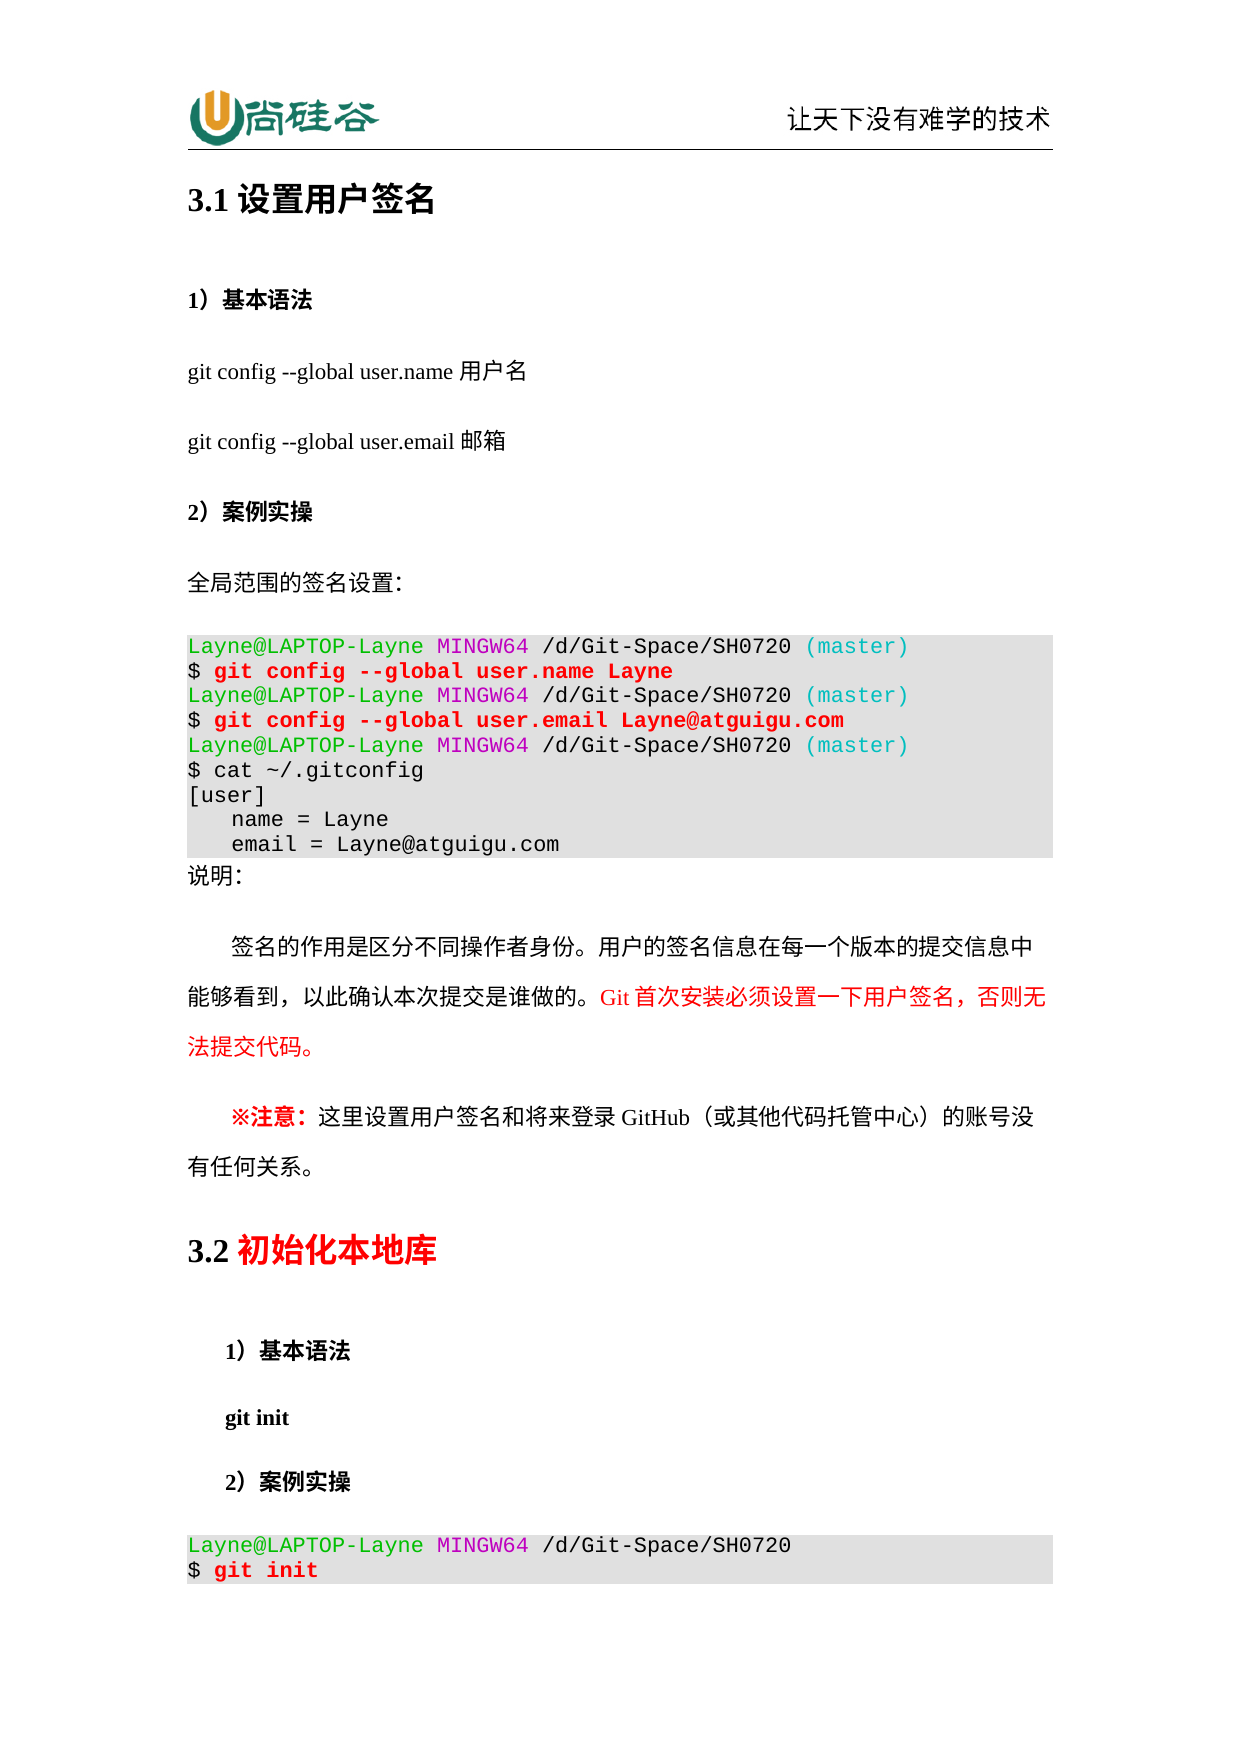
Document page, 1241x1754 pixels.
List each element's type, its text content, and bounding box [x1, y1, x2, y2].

text Layne@LAPTOP-Layne MINGW64 /d/Git-Space/SH0720 (master) [187, 685, 1053, 709]
list 2）案例实操 [225, 1464, 1053, 1497]
list 1）基本语法 [225, 1333, 1053, 1366]
picture [187, 88, 1053, 147]
text $ git init [187, 1559, 1053, 1584]
text $ git config --global user.name Layne [187, 660, 1053, 685]
text Layne@LAPTOP-Layne MINGW64 /d/Git-Space/SH0720 (master) [187, 734, 1053, 759]
list git init [225, 1404, 1053, 1430]
text ※注意：这里设置用户签名和将来登录GitHub（或其他代码托管中心）的账号没有任何关系。 [187, 1099, 1053, 1182]
subtitle 3.2 初始化本地库 [187, 1224, 1053, 1272]
text 签名的作用是区分不同操作者身份。用户的签名信息在每一个版本的提交信息中能够看到，以此确认本次提交是谁做的。Git首次安装必须设置一下用户签名，否则无法提交代码。 [187, 929, 1053, 1062]
text $ cat ~/.gitconfig [187, 759, 1053, 784]
text 全局范围的签名设置： [187, 564, 1053, 598]
text [user] [187, 784, 1053, 809]
text 1）基本语法 [187, 282, 1053, 315]
text git config --global user.email 邮箱 [187, 423, 1053, 456]
text email = Layne@atguigu.com [187, 833, 1053, 858]
text git config --global user.name 用户名 [187, 353, 1053, 386]
text 2）案例实操 [187, 494, 1053, 527]
text $ git config --global user.email Layne@atguigu.com [187, 709, 1053, 734]
text Layne@LAPTOP-Layne MINGW64 /d/Git-Space/SH0720 (master) [187, 635, 1053, 660]
text 说明： [187, 858, 1053, 891]
text Layne@LAPTOP-Layne MINGW64 /d/Git-Space/SH0720 [187, 1535, 1053, 1559]
subtitle 3.1 设置用户签名 [187, 172, 1053, 221]
text name = Layne [187, 809, 1053, 833]
